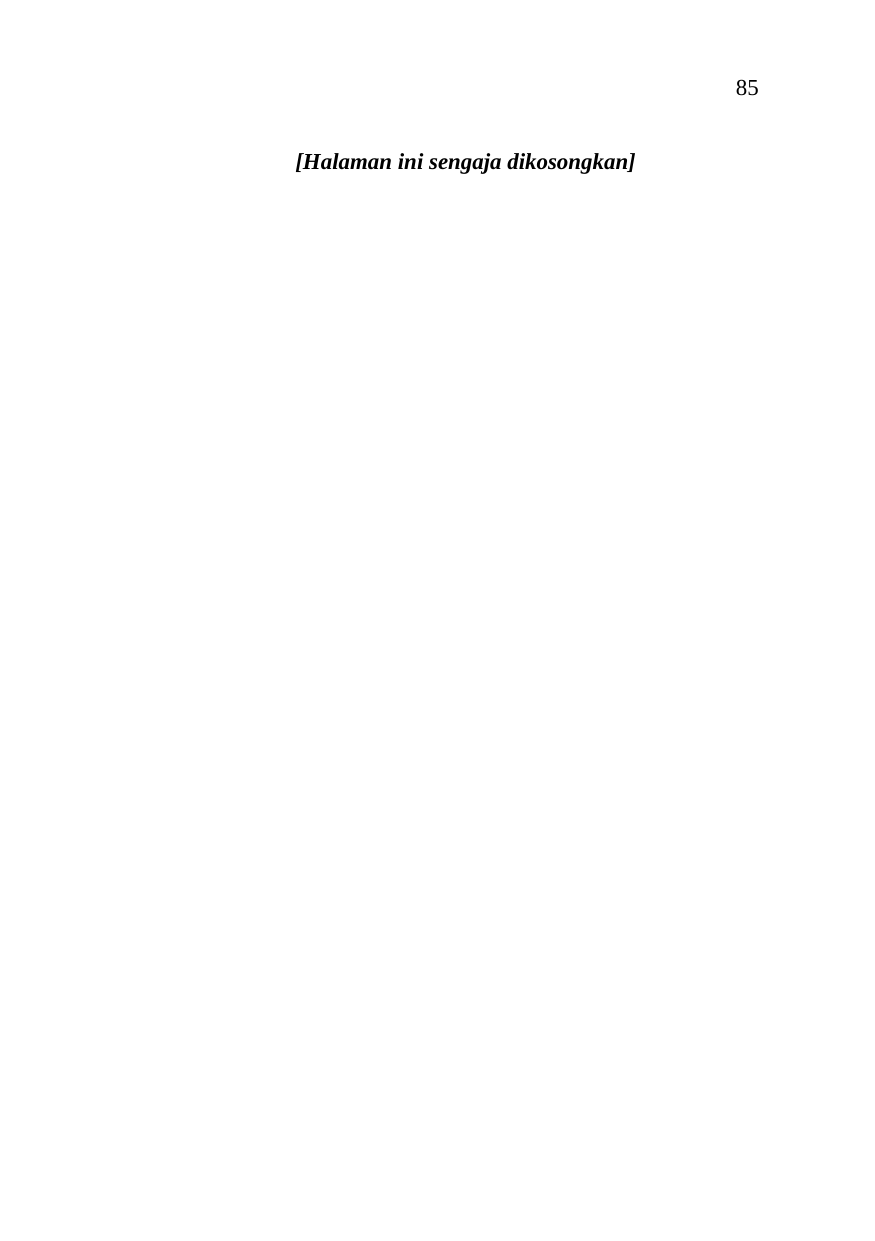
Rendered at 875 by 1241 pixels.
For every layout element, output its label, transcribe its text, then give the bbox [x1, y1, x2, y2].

text [Halaman ini sengaja dikosongkan] [177, 148, 756, 174]
